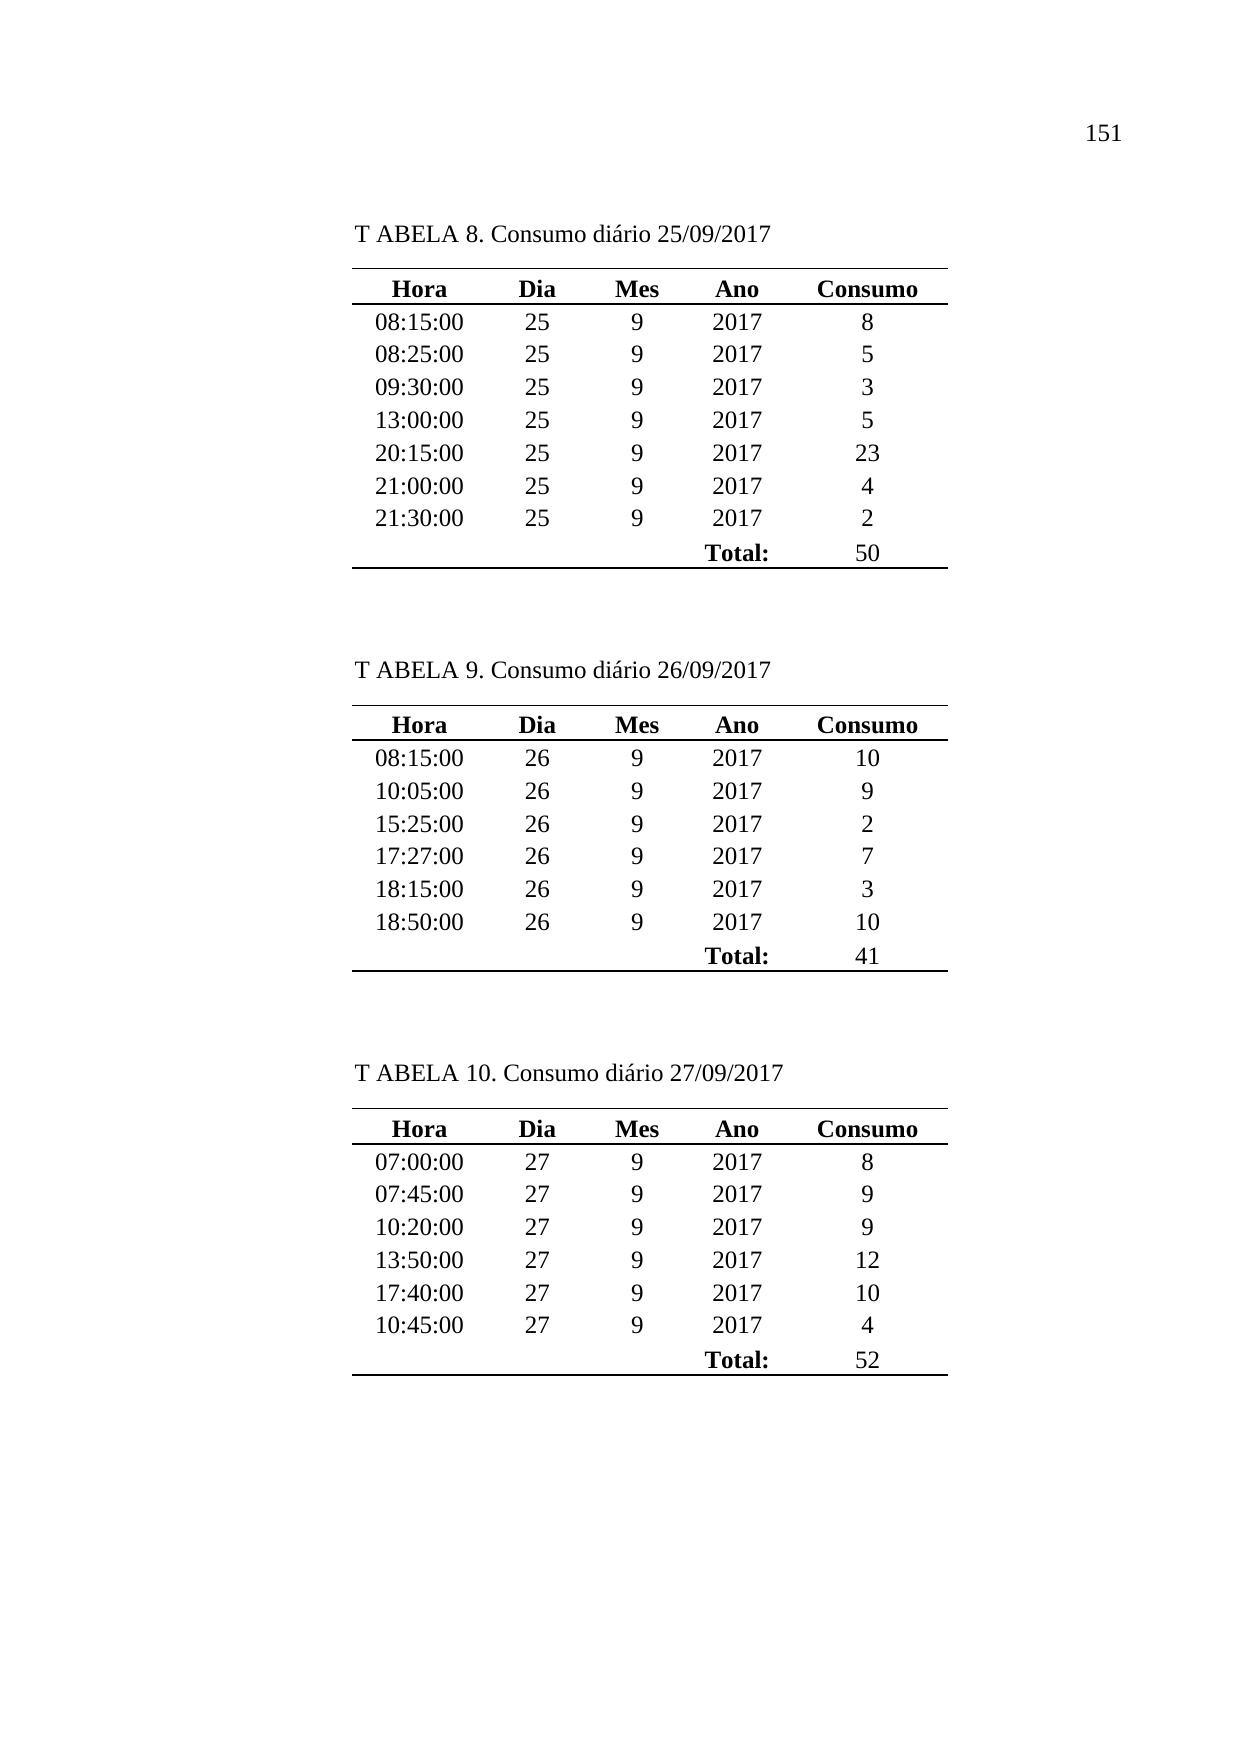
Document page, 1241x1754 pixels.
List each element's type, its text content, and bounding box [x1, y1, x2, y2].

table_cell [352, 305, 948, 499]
text T ABELA 9. Consumo diário 26/09/2017 [354, 655, 1122, 684]
text T ABELA 10. Consumo diário 27/09/2017 [354, 1058, 1122, 1087]
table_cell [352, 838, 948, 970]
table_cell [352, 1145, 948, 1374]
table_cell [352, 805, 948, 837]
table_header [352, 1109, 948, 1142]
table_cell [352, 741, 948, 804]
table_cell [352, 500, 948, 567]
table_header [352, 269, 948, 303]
text T ABELA 8. Consumo diário 25/09/2017 [354, 219, 1122, 247]
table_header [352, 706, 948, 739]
